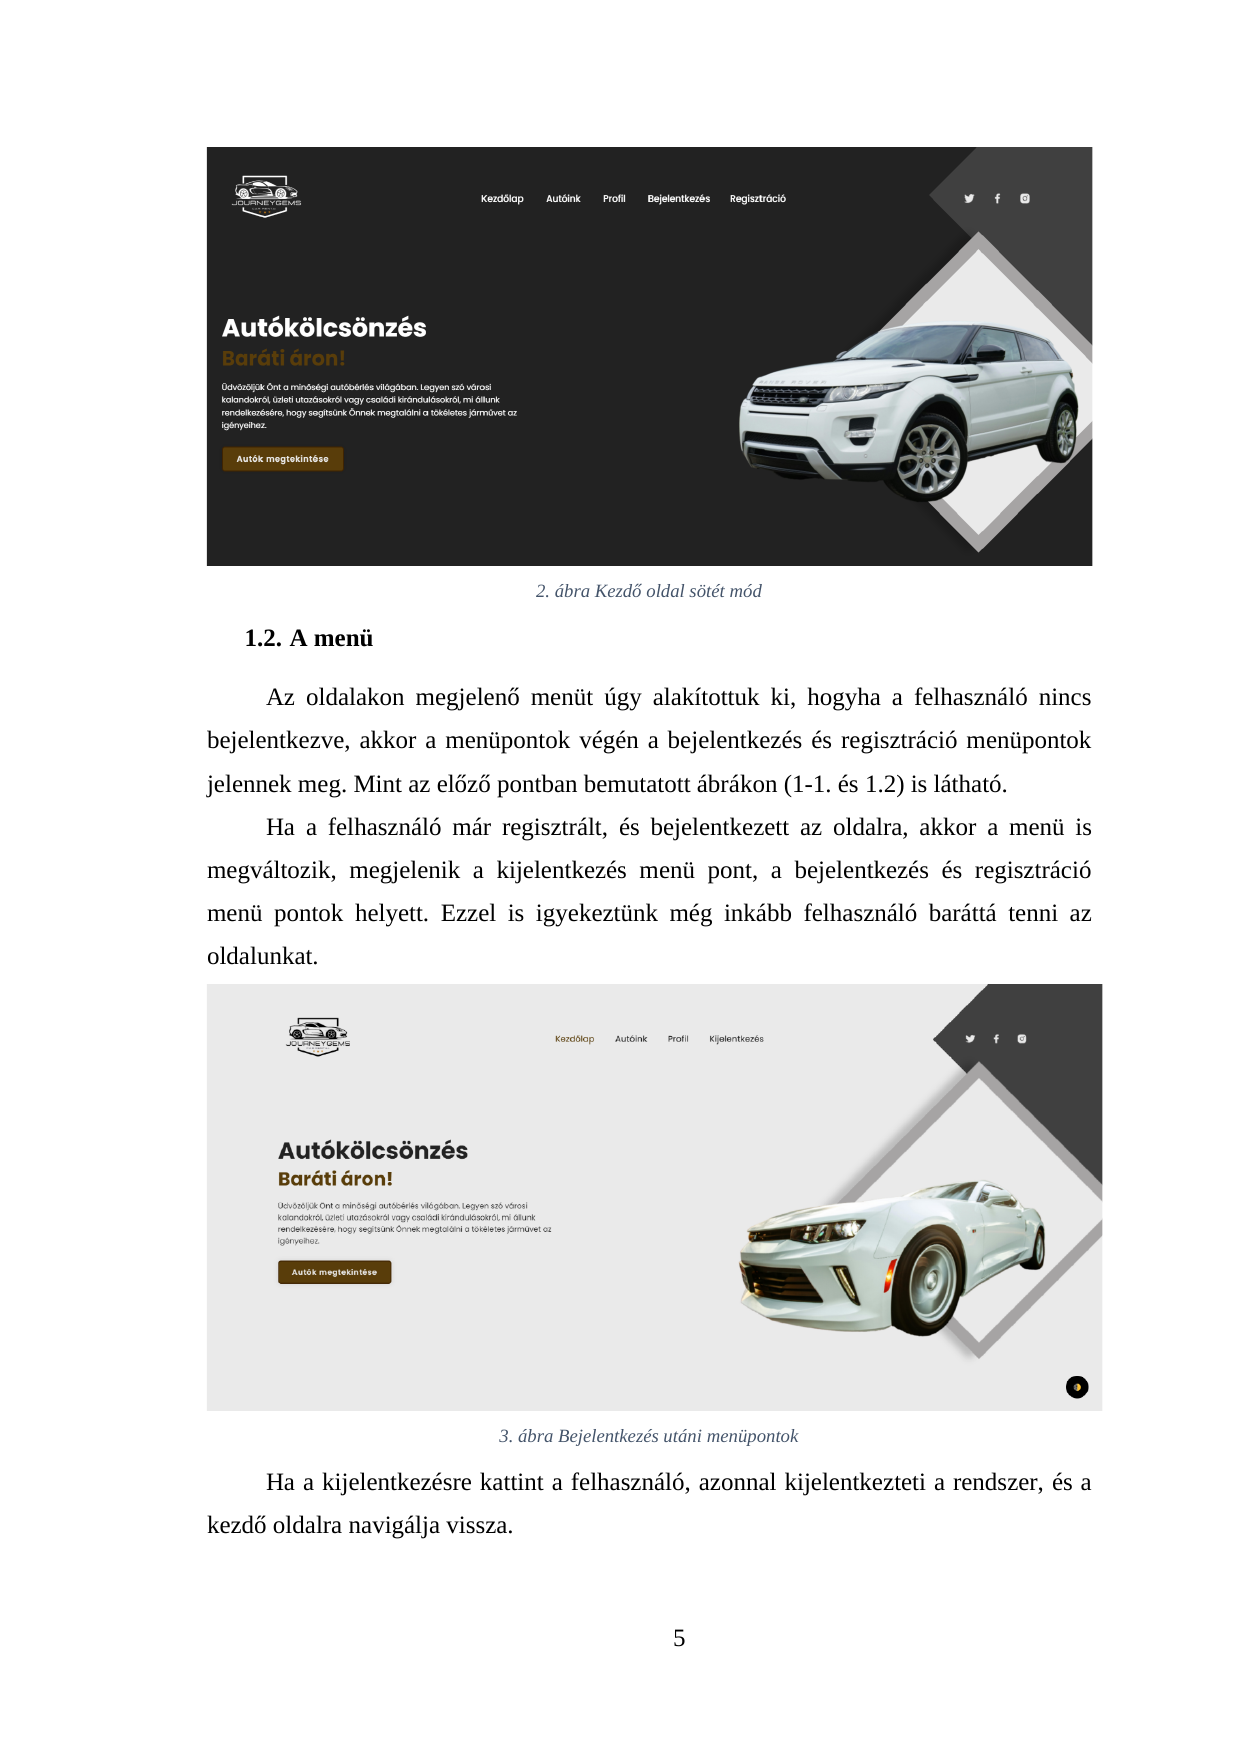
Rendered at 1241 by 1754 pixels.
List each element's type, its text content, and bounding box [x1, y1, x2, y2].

text Ha a felhasználó már regisztrált, és bejelentkezett az oldalra, akkor a menü is megváltozik, megjelenik a kijelentkezés menü pont, a bejelentkezés és regisztráció menü pontok helyett. Ezzel is igyekeztünk még inkább felhasználó baráttá tenni az oldalunkat. [207, 812, 1092, 970]
subtitle A menü [244, 623, 1092, 651]
text Az oldalakon megjelenő menüt úgy alakítottuk ki, hogyha a felhasználó nincs bejelentkezve, akkor a menüpontok végén a bejelentkezés és regisztráció menüpontok jelennek meg. Mint az előző pontban bemutatott ábrákon (1-1. és 1.2) is látható. [207, 682, 1092, 797]
picture [206, 984, 1103, 1411]
text Ha a kijelentkezésre kattint a felhasználó, azonnal kijelentkezteti a rendszer, és a kezdő oldalra navigálja vissza. [207, 1467, 1092, 1539]
text 2. ábra Kezdő oldal sötét mód [207, 580, 1092, 602]
text 3. ábra Bejelentkezés utáni menüpontok [207, 1424, 1092, 1446]
picture [206, 147, 1093, 566]
